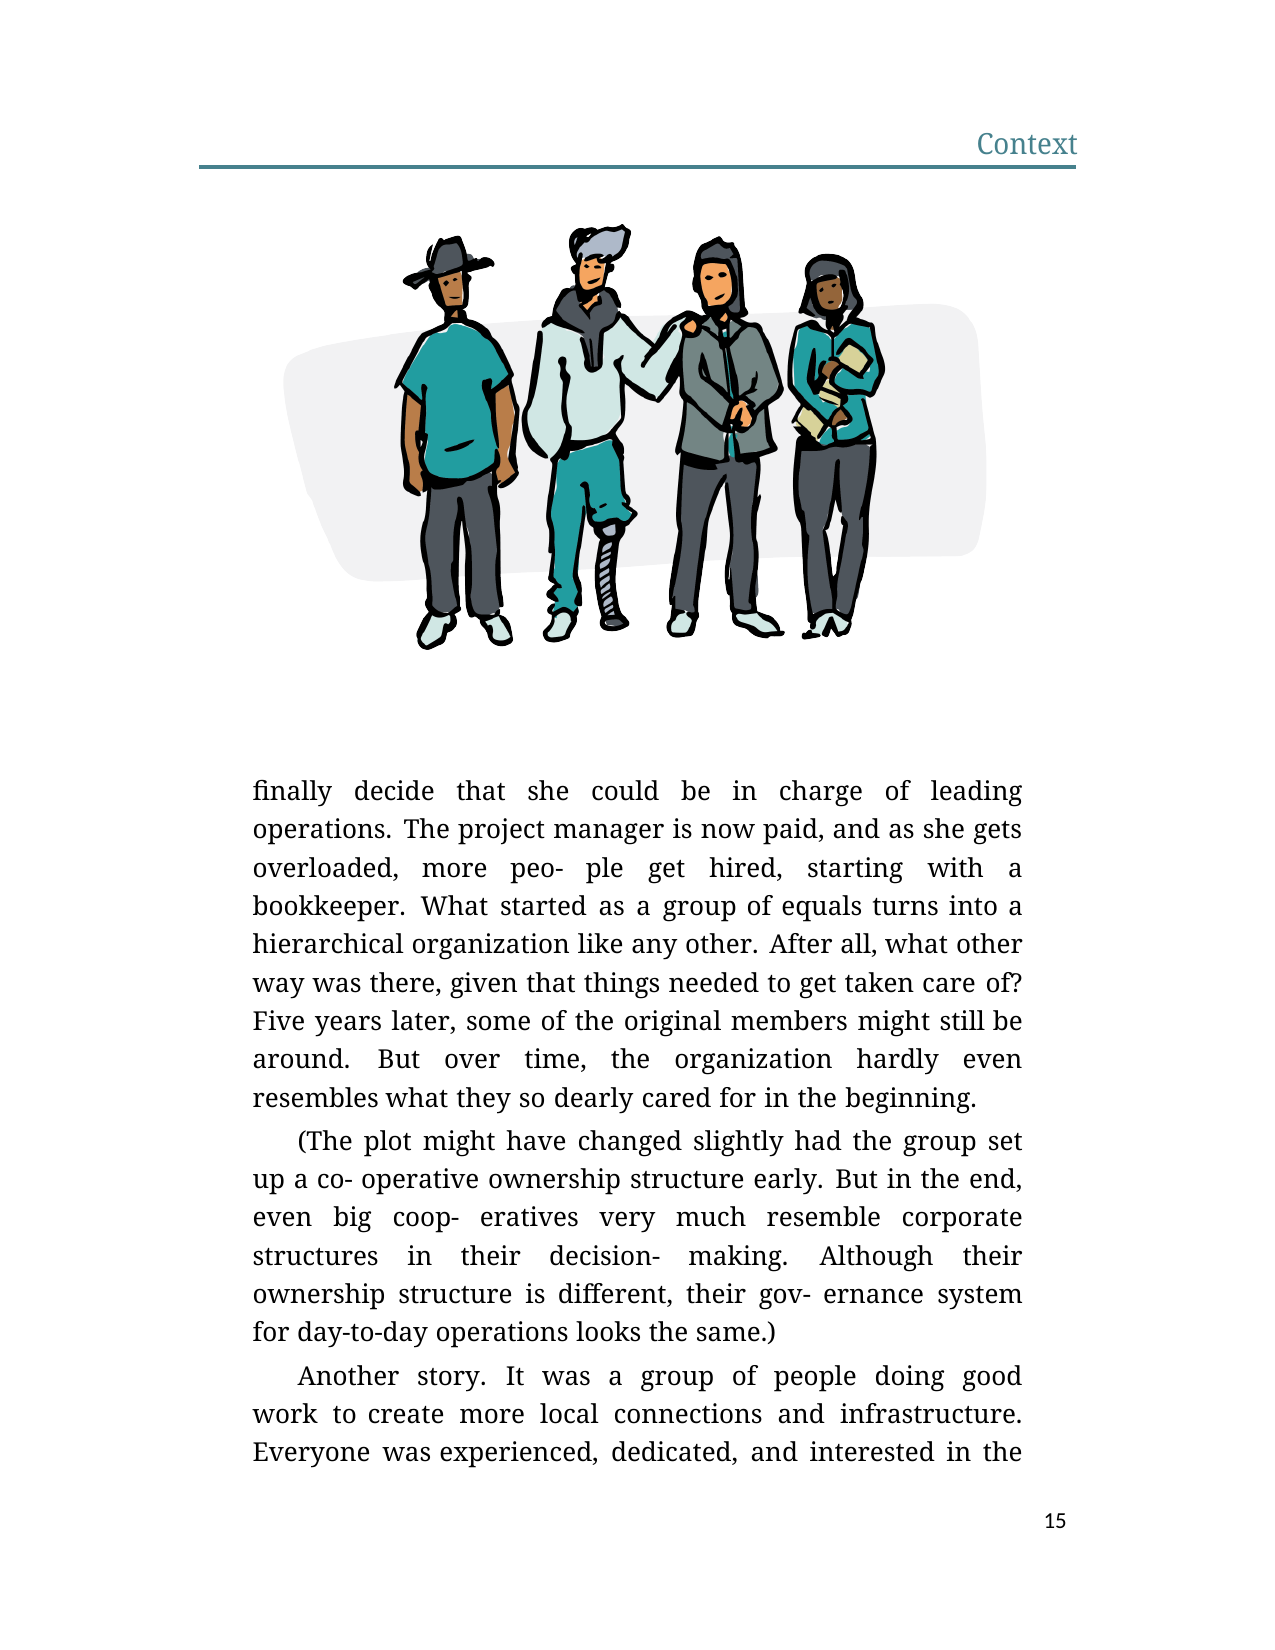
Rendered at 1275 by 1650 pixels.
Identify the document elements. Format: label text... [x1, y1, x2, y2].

picture [283, 224, 987, 650]
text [252, 1357, 1023, 1469]
text (The plot might have changed slightly had the group set up a co- operative ownership structure early. But in the end, even big coop- eratives very much resemble corporate structures in their decision- making. Although their ownership structure is different, their gov- ernance system for day-to-day operations looks the same.) [252, 1122, 1023, 1349]
text finally decide that she could be in charge of leading operations. The project manager is now paid, and as she gets overloaded, more peo- ple get hired, starting with a bookkeeper. What started as a group of equals turns into a hierarchical organization like any other. After all, what other way was there, given that things needed to get taken care of? Five years later, some of the original members might still be around. But over time, the organization hardly even resembles what they so dearly cared for in the beginning. [252, 772, 1023, 1115]
